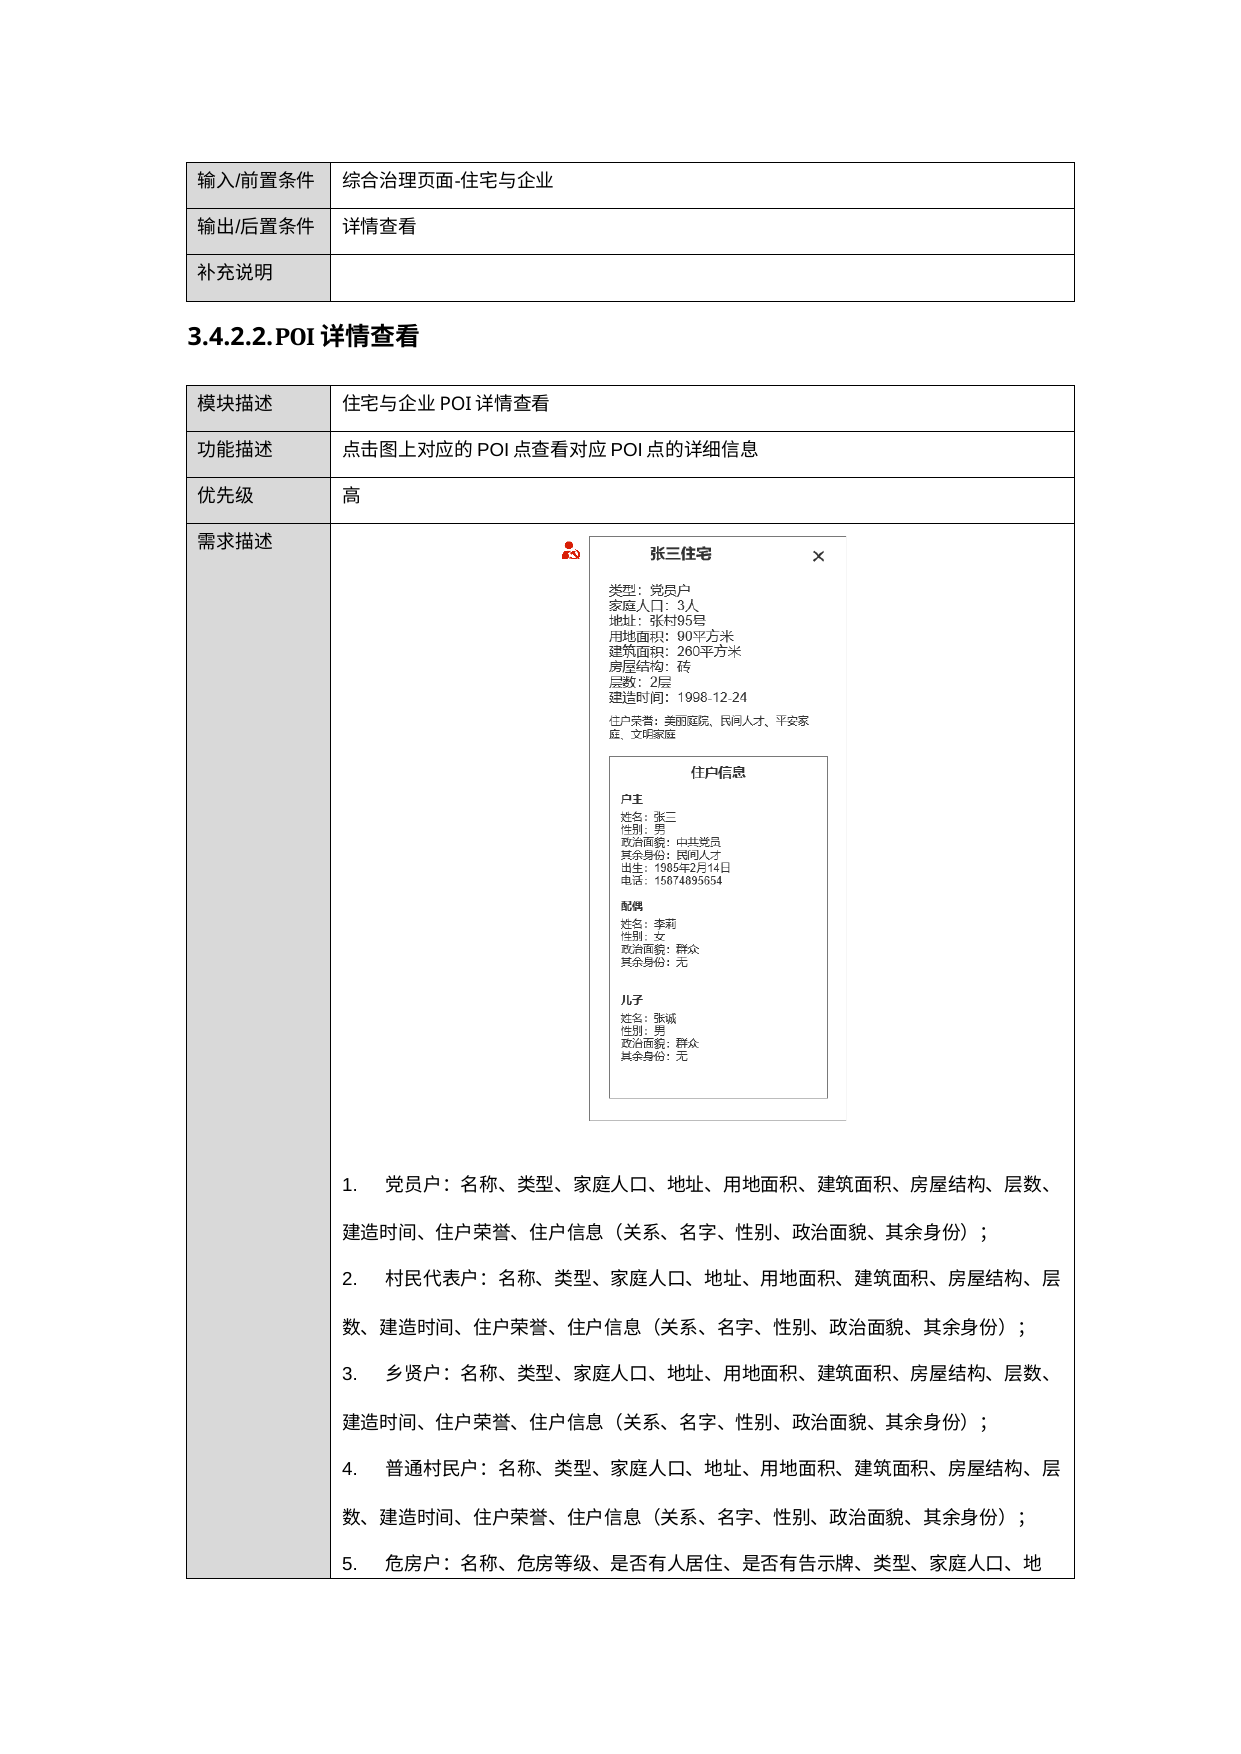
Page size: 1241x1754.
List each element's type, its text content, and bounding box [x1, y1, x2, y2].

subtitle POI详情查看 [187, 302, 1053, 367]
table_cell [331, 255, 1074, 301]
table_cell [331, 524, 1074, 1578]
table_cell 点击图上对应的POI点查看对应POI点的详细信息 [331, 432, 1074, 477]
table_cell 详情查看 [331, 209, 1074, 254]
table_cell 输出/后置条件 [187, 209, 330, 254]
table_cell 优先级 [187, 478, 330, 523]
table_header 住宅与企业POI详情查看 [331, 386, 1074, 431]
table_cell 功能描述 [187, 432, 330, 477]
table_cell 需求描述 [187, 524, 330, 1578]
table_cell 补充说明 [187, 255, 330, 301]
table_cell 输入/前置条件 [187, 163, 330, 208]
table_cell 综合治理页面-住宅与企业 [331, 163, 1074, 208]
table_header 模块描述 [187, 386, 330, 431]
table_cell 高 [331, 478, 1074, 523]
picture [558, 536, 847, 1121]
